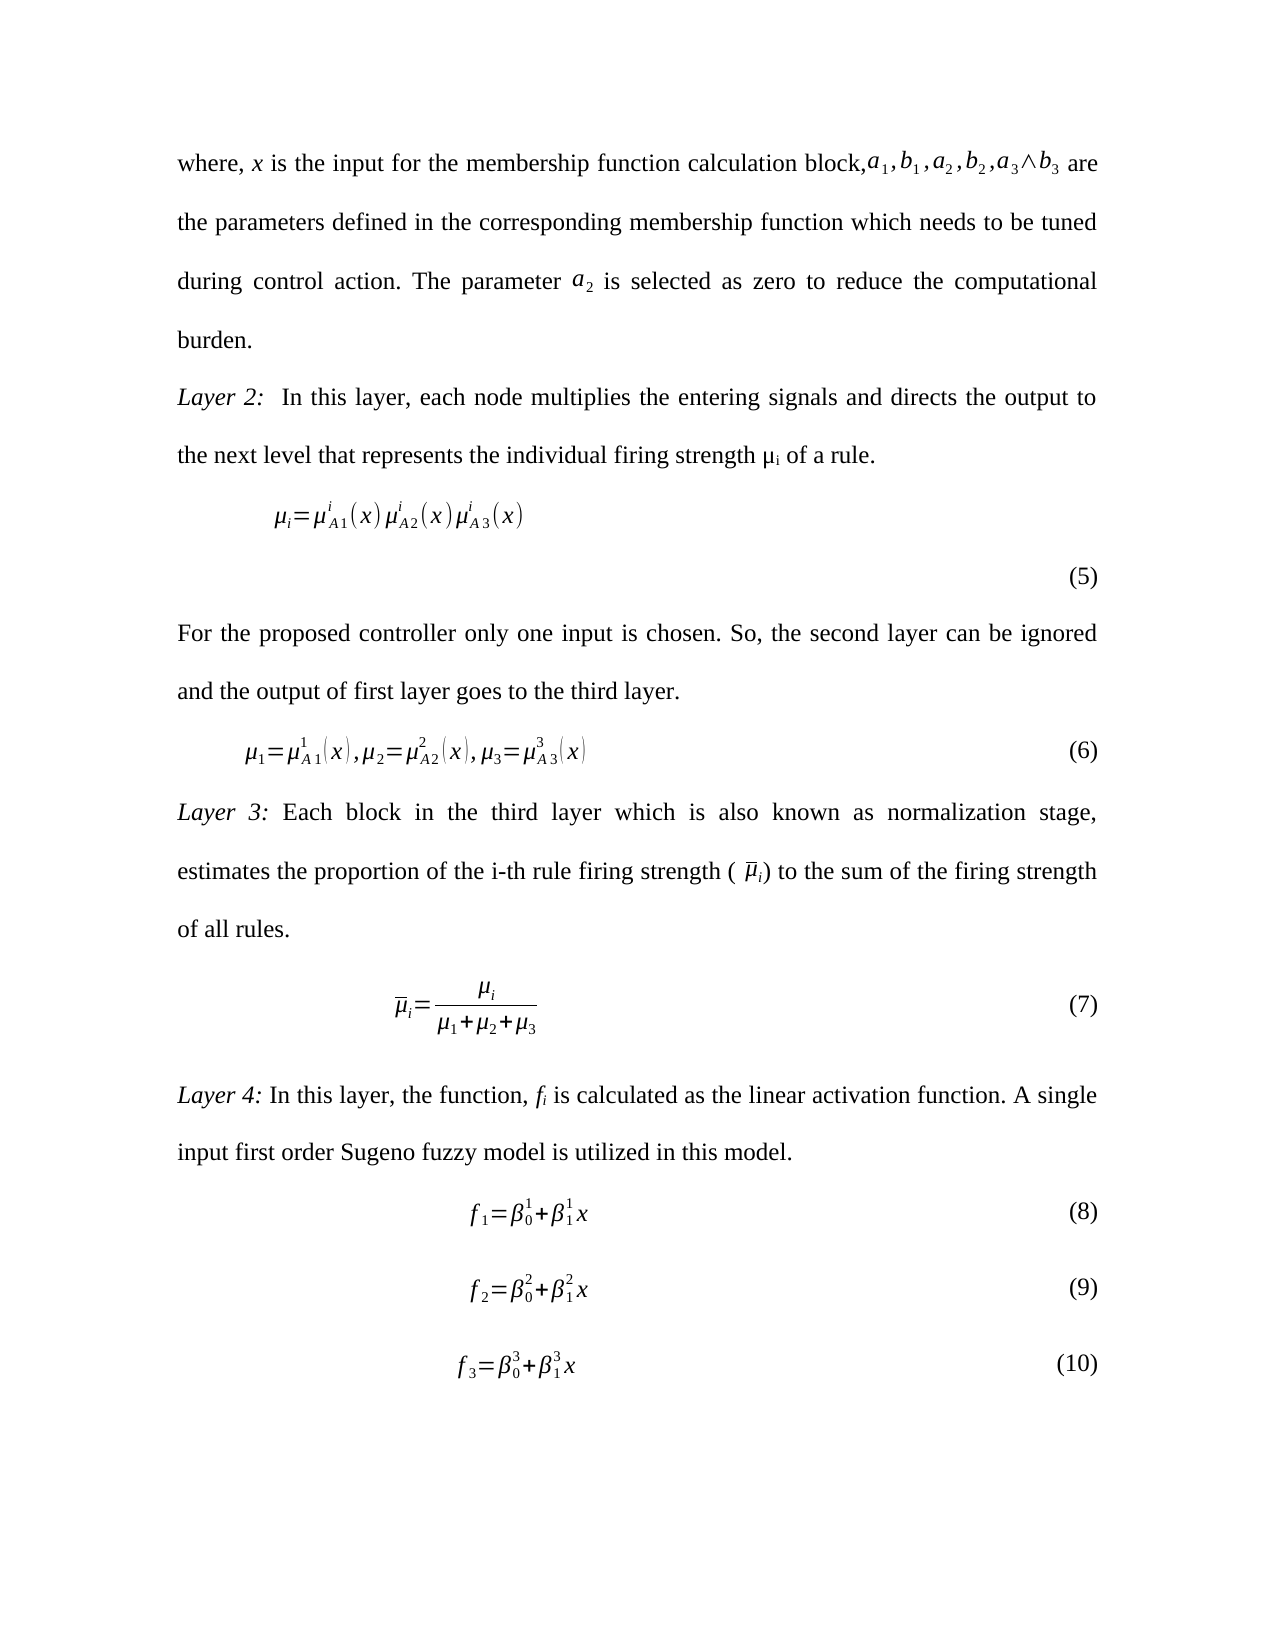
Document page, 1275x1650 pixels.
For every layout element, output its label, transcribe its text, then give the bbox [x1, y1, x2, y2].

text (10) [177, 1347, 1098, 1382]
text where, x is the input for the membership function calculation block, are the parameters defined in the corresponding membership function which needs to be tuned during control action. The parameter is selected as zero to reduce the computational burden. [177, 147, 1098, 353]
text Layer 2: In this layer, each node multiplies the entering signals and directs the output to the next level that represents the individual firing strength μi of a rule. [177, 382, 1098, 468]
text (8) [177, 1195, 1098, 1229]
text (6) [177, 733, 1098, 768]
text For the proposed controller only one input is chosen. So, the second layer can be ignored and the output of first layer goes to the third layer. [177, 618, 1098, 704]
text Layer 3: Each block in the third layer which is also known as normalization stage, estimates the proportion of the i-th rule firing strength ( ) to the sum of the firing strength of all rules. [177, 797, 1098, 943]
text (9) [177, 1271, 1098, 1306]
text (7) [177, 972, 1098, 1038]
text (5) [177, 497, 1098, 589]
text Layer 4: In this layer, the function, fi is calculated as the linear activation function. A single input first order Sugeno fuzzy model is utilized in this model. [177, 1080, 1098, 1166]
